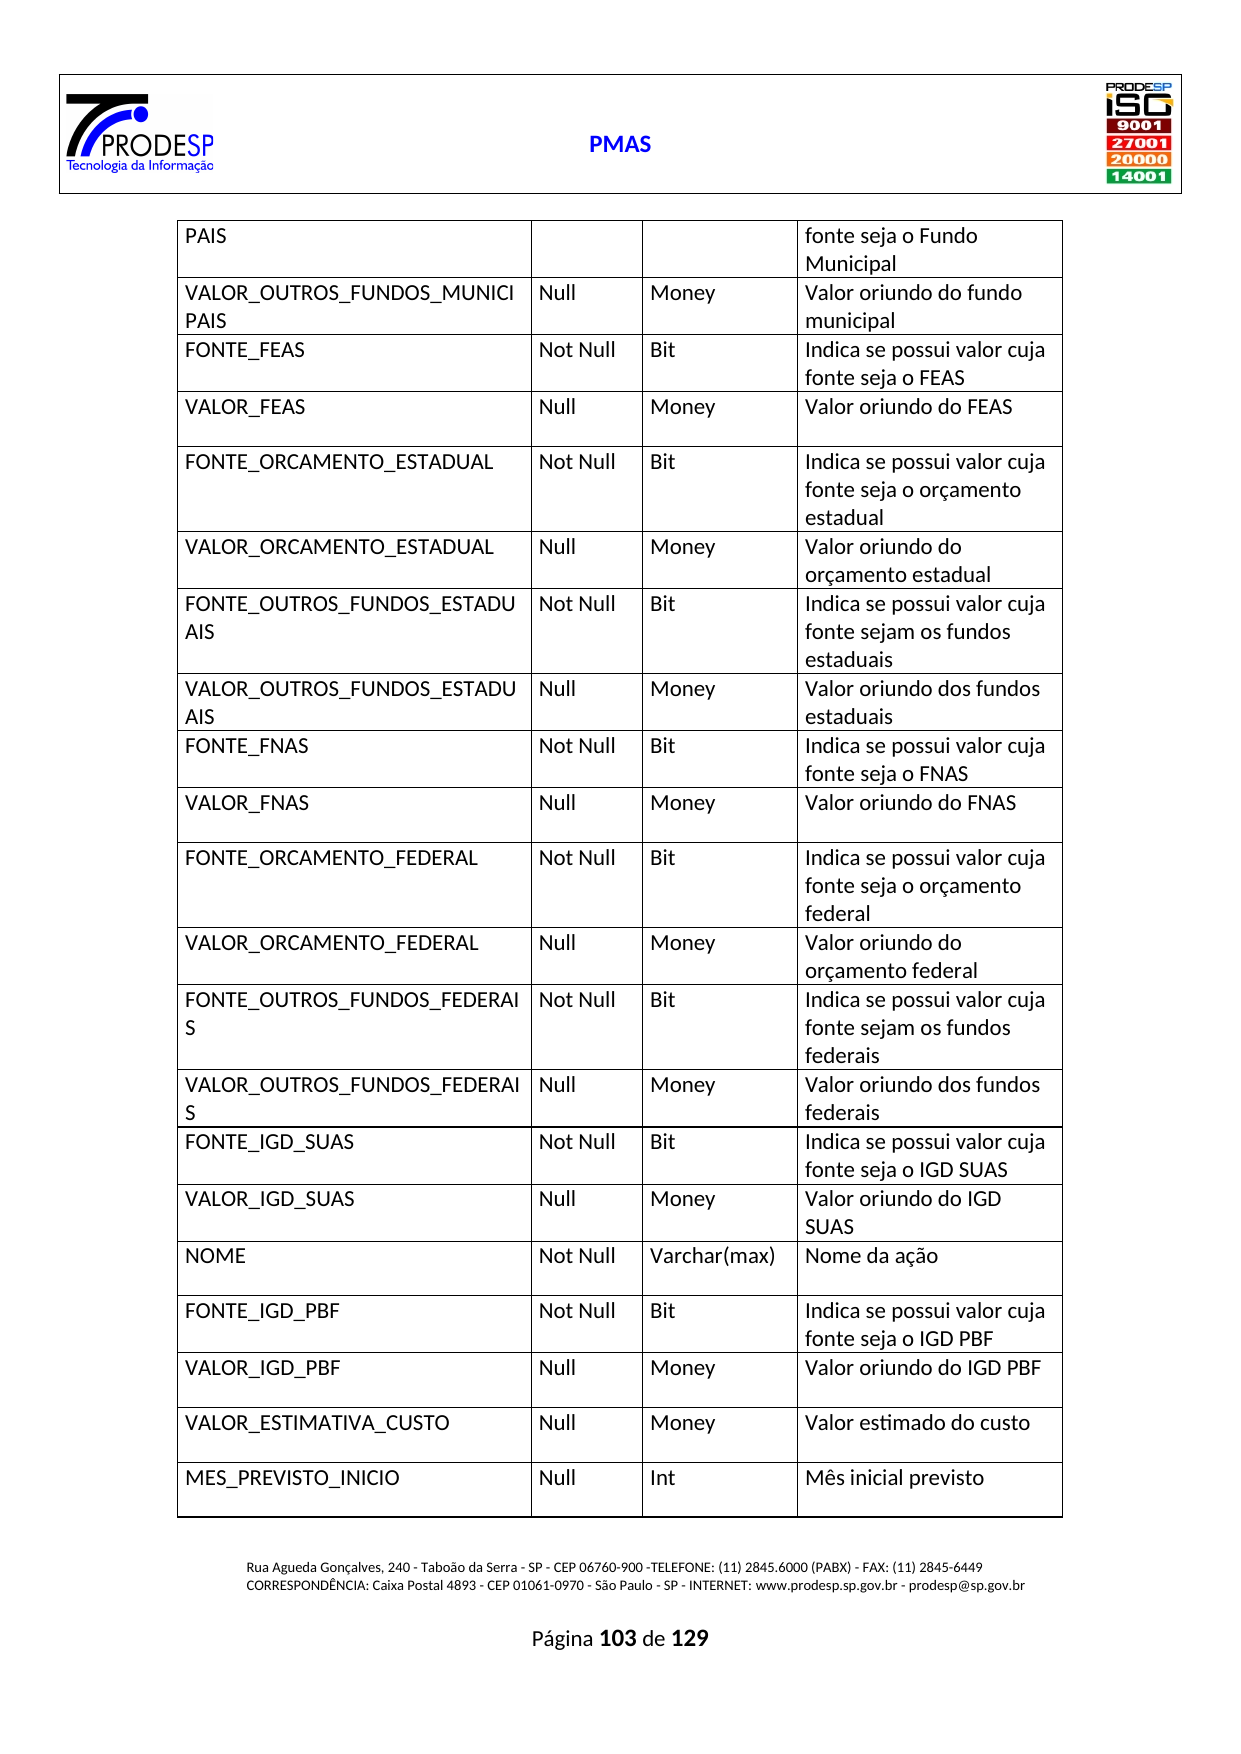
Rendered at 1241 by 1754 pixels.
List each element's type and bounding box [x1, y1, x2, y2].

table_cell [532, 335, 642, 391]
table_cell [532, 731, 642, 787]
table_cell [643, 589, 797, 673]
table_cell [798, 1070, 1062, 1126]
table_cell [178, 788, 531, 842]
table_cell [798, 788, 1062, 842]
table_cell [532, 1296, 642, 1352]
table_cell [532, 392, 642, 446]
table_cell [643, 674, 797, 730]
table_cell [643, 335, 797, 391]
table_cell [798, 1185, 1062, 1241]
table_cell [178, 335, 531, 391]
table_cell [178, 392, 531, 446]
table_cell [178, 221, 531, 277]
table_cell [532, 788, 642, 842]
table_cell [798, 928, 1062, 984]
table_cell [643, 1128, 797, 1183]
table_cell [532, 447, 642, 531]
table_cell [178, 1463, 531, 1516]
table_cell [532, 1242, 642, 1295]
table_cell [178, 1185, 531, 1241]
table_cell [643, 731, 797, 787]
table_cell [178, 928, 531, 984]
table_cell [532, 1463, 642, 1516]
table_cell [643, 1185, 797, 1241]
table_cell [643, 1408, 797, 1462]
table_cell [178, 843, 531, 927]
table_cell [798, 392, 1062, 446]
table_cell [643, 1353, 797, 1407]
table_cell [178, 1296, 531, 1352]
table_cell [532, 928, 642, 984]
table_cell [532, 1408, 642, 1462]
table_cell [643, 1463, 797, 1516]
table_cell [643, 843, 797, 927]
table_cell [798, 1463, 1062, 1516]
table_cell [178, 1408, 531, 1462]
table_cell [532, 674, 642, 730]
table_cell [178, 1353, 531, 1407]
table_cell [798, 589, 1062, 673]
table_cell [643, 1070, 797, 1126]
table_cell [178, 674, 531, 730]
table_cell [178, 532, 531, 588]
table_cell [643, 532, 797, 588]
picture [66, 94, 214, 173]
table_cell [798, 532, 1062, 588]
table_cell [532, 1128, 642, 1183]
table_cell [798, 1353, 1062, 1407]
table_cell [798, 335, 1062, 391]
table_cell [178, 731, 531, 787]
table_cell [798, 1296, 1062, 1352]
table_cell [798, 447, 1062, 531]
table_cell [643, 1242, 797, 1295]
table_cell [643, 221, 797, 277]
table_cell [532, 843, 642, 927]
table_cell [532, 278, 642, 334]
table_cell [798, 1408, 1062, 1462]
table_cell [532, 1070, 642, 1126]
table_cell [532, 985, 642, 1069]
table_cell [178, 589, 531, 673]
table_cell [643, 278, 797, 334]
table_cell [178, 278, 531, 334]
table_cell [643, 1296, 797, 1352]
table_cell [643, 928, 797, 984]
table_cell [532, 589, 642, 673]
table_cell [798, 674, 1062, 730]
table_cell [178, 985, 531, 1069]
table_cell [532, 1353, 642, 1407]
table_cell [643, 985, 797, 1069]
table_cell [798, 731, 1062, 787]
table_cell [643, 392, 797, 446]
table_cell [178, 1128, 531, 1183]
picture [1102, 80, 1174, 187]
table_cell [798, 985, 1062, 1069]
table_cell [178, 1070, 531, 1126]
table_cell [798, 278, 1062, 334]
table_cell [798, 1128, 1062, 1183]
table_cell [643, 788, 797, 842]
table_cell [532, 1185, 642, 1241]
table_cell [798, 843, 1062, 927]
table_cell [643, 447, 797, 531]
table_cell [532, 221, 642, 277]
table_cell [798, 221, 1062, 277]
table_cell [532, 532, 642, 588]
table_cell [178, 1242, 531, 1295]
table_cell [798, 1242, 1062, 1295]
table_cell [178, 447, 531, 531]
